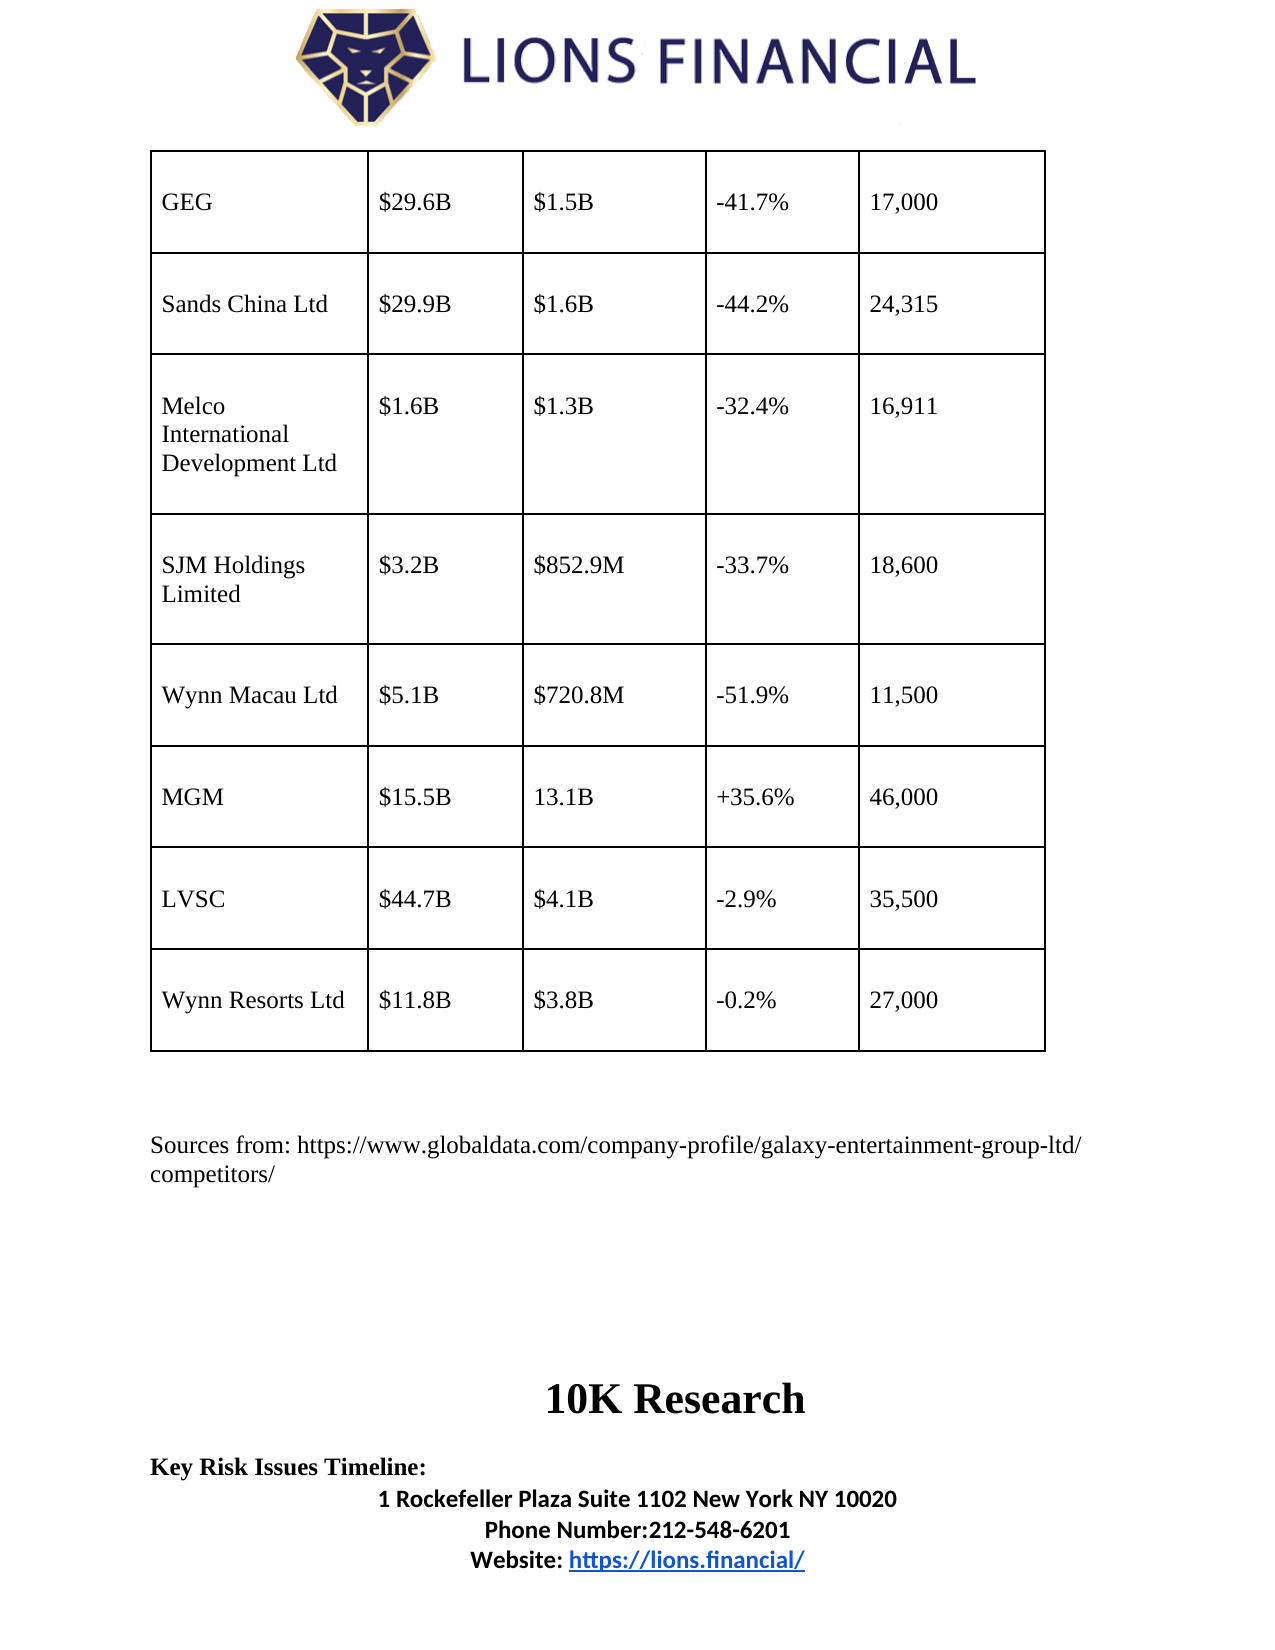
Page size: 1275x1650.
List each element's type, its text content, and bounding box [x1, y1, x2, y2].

table_cell $44.7B [369, 848, 522, 948]
table_cell $1.5B [524, 152, 705, 252]
table_cell 27,000 [860, 950, 1044, 1049]
table_cell Sands China Ltd [152, 254, 367, 353]
table_cell $720.8M [524, 645, 705, 744]
table_cell $11.8B [369, 950, 522, 1049]
table_cell 11,500 [860, 645, 1044, 744]
table_cell -33.7% [707, 515, 858, 643]
table_cell $5.1B [369, 645, 522, 744]
table_cell LVSC [152, 848, 367, 948]
table_cell $1.6B [369, 355, 522, 512]
table_cell $1.3B [524, 355, 705, 512]
table_cell $15.5B [369, 747, 522, 846]
table_cell MGM [152, 747, 367, 846]
text Key Risk Issues Timeline: [150, 1452, 1125, 1481]
table_cell -0.2% [707, 950, 858, 1049]
table_cell -44.2% [707, 254, 858, 353]
table_cell 18,600 [860, 515, 1044, 643]
table_cell $852.9M [524, 515, 705, 643]
table_cell 35,500 [860, 848, 1044, 948]
table_cell -51.9% [707, 645, 858, 744]
table_cell $3.8B [524, 950, 705, 1049]
table_cell $29.6B [369, 152, 522, 252]
table_cell Wynn Macau Ltd [152, 645, 367, 744]
table_cell +35.6% [707, 747, 858, 846]
table_cell 24,315 [860, 254, 1044, 353]
picture [295, 9, 981, 126]
text Sources from: https://www.globaldata.com/company-profile/galaxy-entertainment-group-ltd/competitors/ [150, 1130, 1125, 1188]
table_cell 46,000 [860, 747, 1044, 846]
table_cell $1.6B [524, 254, 705, 353]
table_cell -2.9% [707, 848, 858, 948]
table_cell Melco International Development Ltd [152, 355, 367, 512]
table_cell SJM Holdings Limited [152, 515, 367, 643]
table_cell $3.2B [369, 515, 522, 643]
table_cell 13.1B [524, 747, 705, 846]
table_cell $4.1B [524, 848, 705, 948]
table_cell 16,911 [860, 355, 1044, 512]
table_cell GEG [152, 152, 367, 252]
table_cell -41.7% [707, 152, 858, 252]
table_cell 17,000 [860, 152, 1044, 252]
table_cell Wynn Resorts Ltd [152, 950, 367, 1049]
text 10K Research [225, 1373, 1125, 1423]
table_cell $29.9B [369, 254, 522, 353]
table_cell -32.4% [707, 355, 858, 512]
